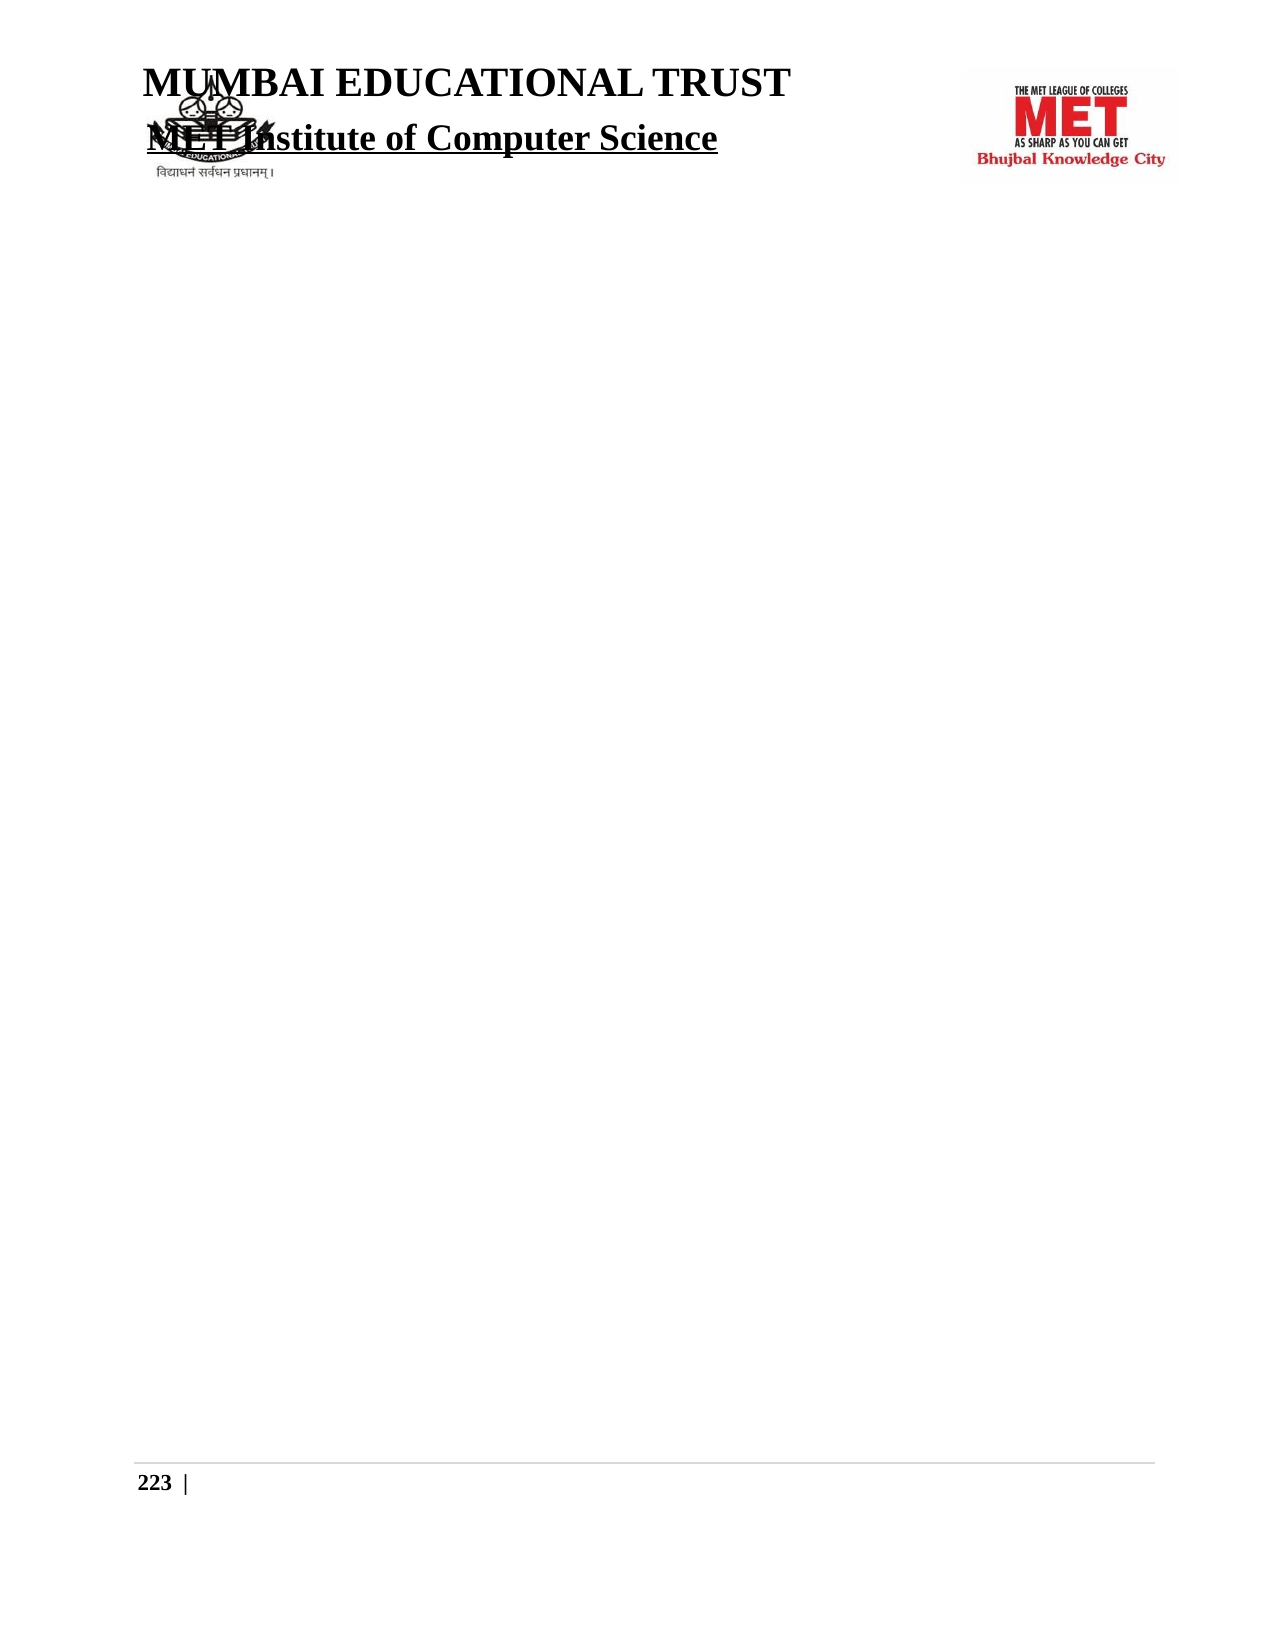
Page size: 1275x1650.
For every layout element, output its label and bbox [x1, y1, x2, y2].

picture [961, 67, 1180, 185]
picture [192, 75, 204, 93]
picture [146, 153, 277, 179]
picture [156, 75, 166, 86]
picture [271, 75, 277, 84]
picture [262, 83, 271, 94]
picture [225, 75, 235, 86]
picture [146, 75, 277, 152]
